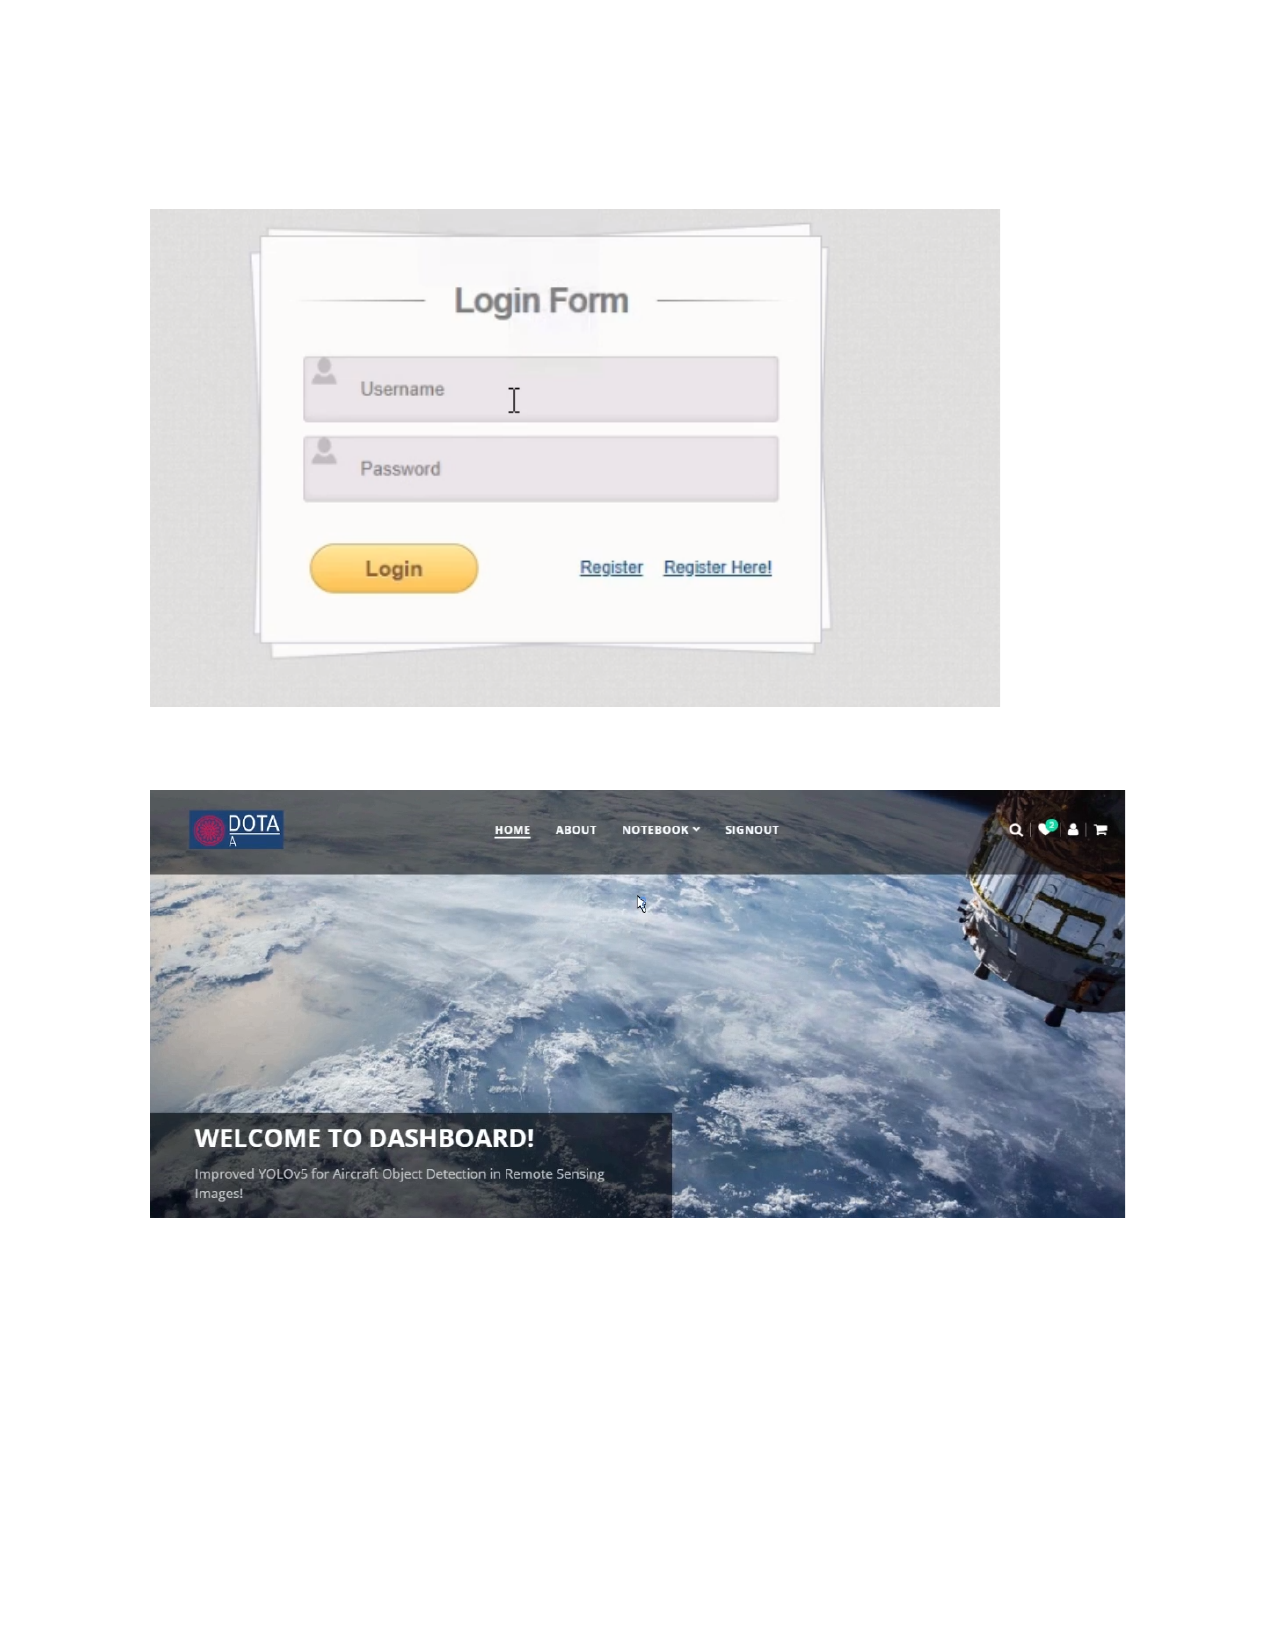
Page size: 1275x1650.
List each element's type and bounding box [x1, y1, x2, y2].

picture [150, 209, 1001, 707]
picture [150, 790, 1125, 1218]
